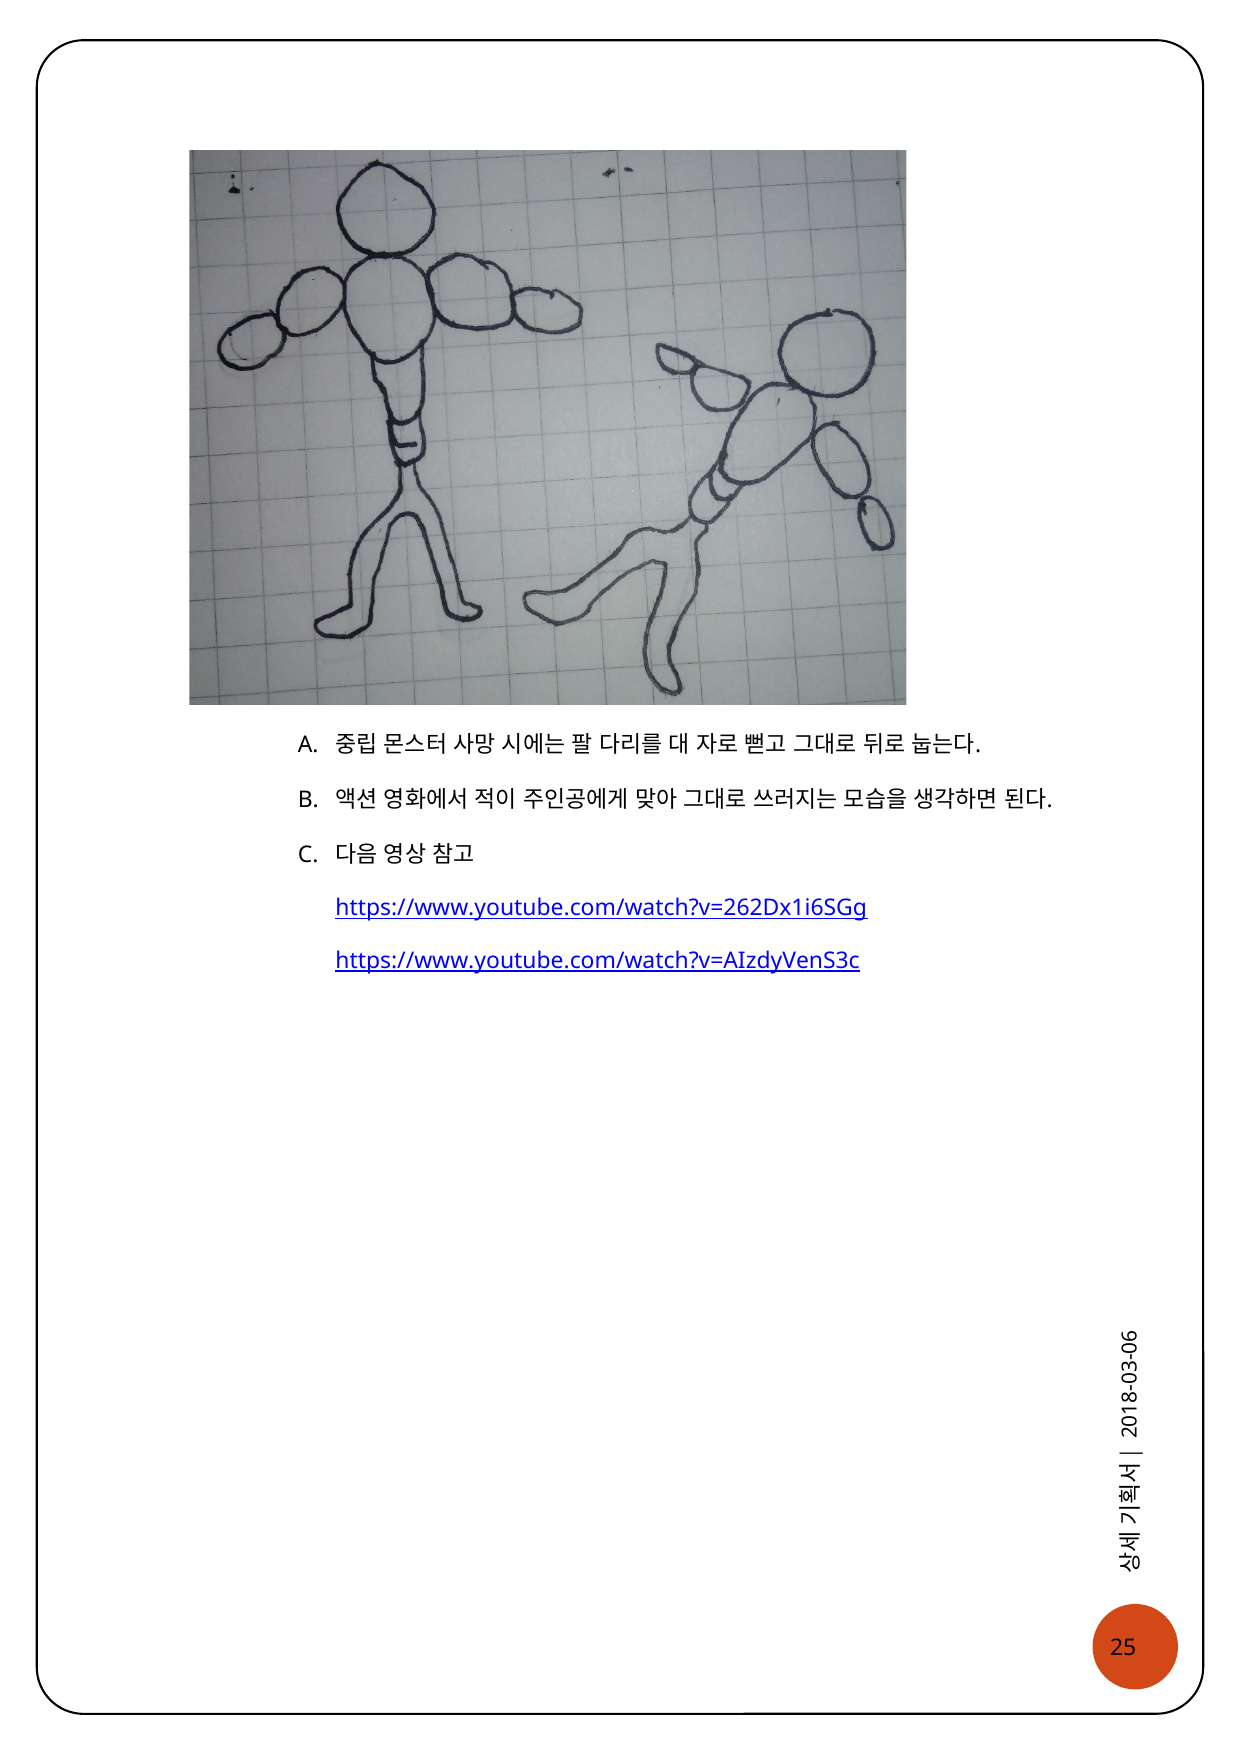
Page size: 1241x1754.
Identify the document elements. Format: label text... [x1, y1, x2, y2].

text https://www.youtube.com/watch?v=AIzdyVenS3c [335, 944, 1092, 975]
list 액션 영화에서 적이 주인공에게 맞아 그대로 쓰러지는 모습을 생각하면 된다. [298, 781, 1092, 814]
picture [189, 150, 907, 705]
text https://www.youtube.com/watch?v=262Dx1i6SGg [335, 891, 1092, 922]
list 다음 영상 참고 [298, 836, 1092, 869]
list 중립 몬스터 사망 시에는 팔 다리를 대 자로 뻗고 그대로 뒤로 눕는다. [298, 726, 1092, 759]
